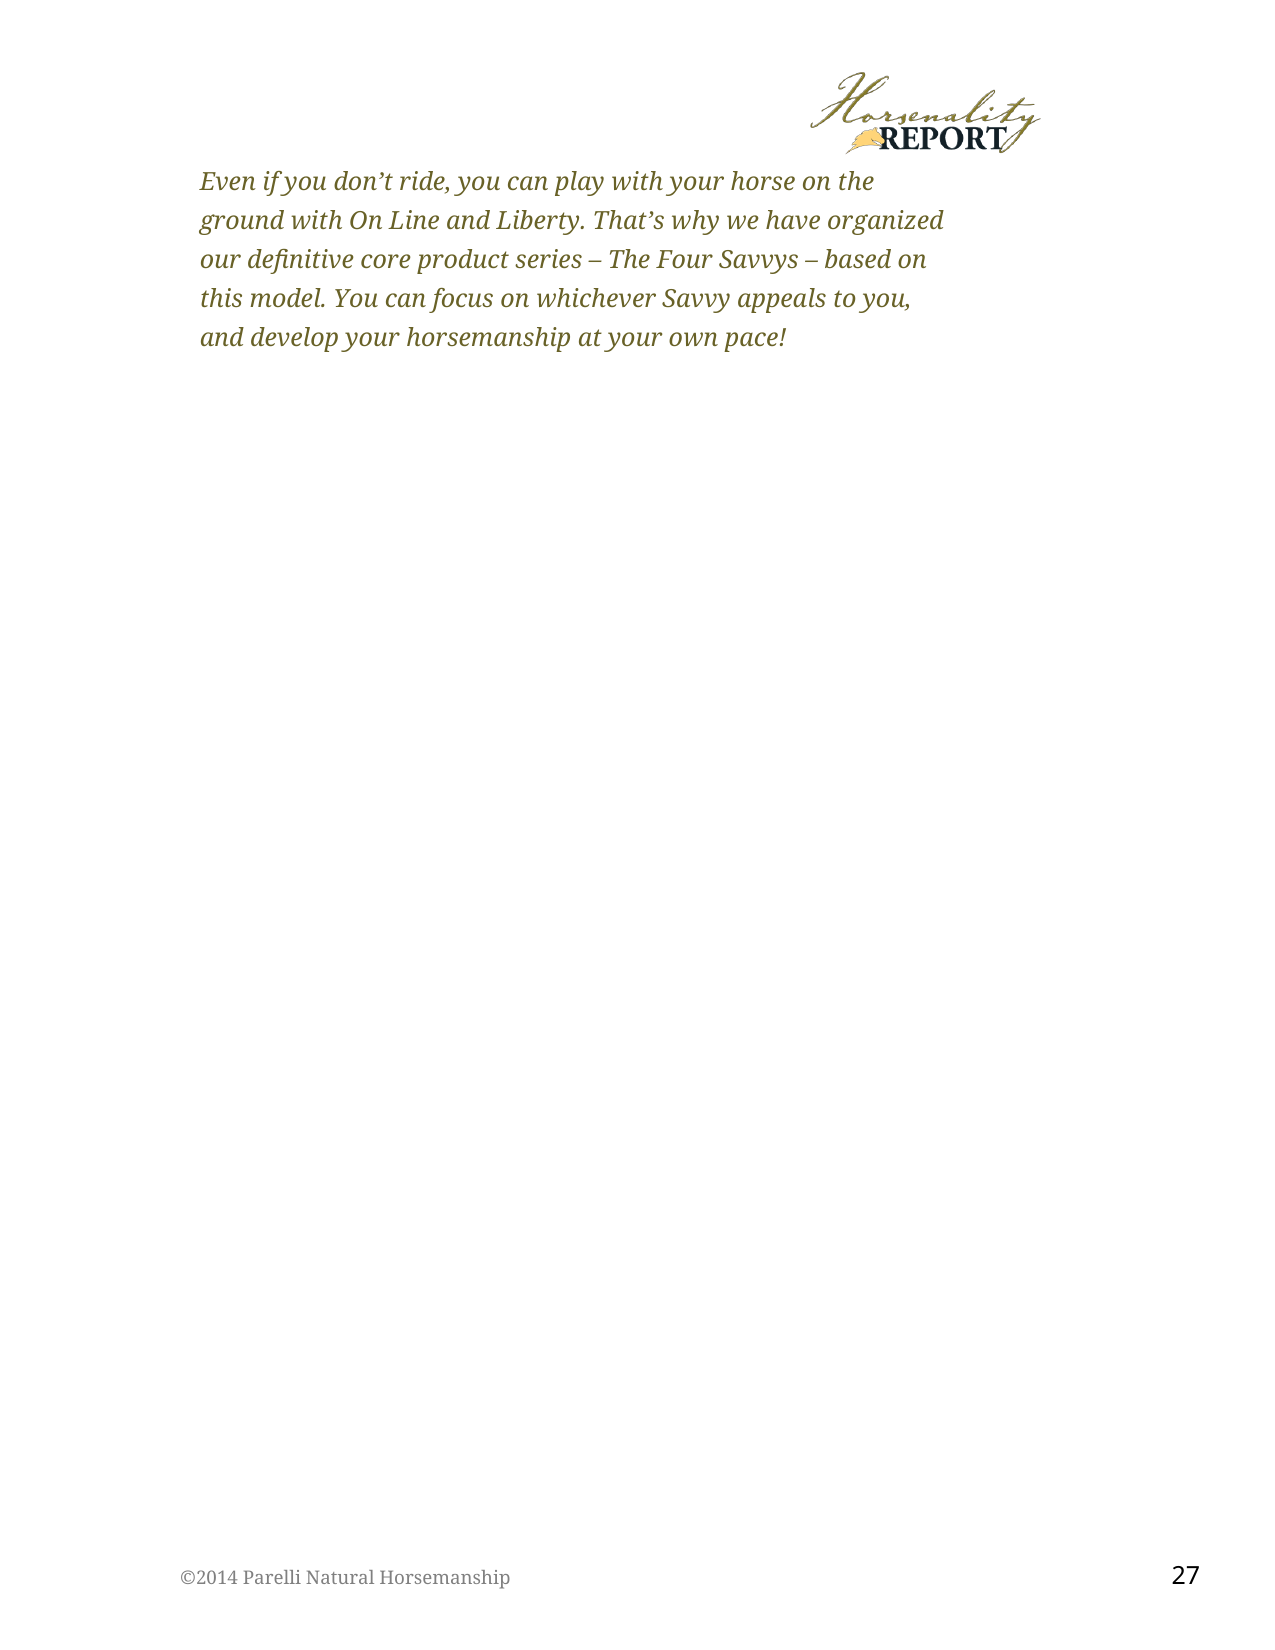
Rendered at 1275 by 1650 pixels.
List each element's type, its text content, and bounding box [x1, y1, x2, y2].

table_header Savvy Tip [967, 143, 1234, 367]
picture [803, 68, 1042, 143]
